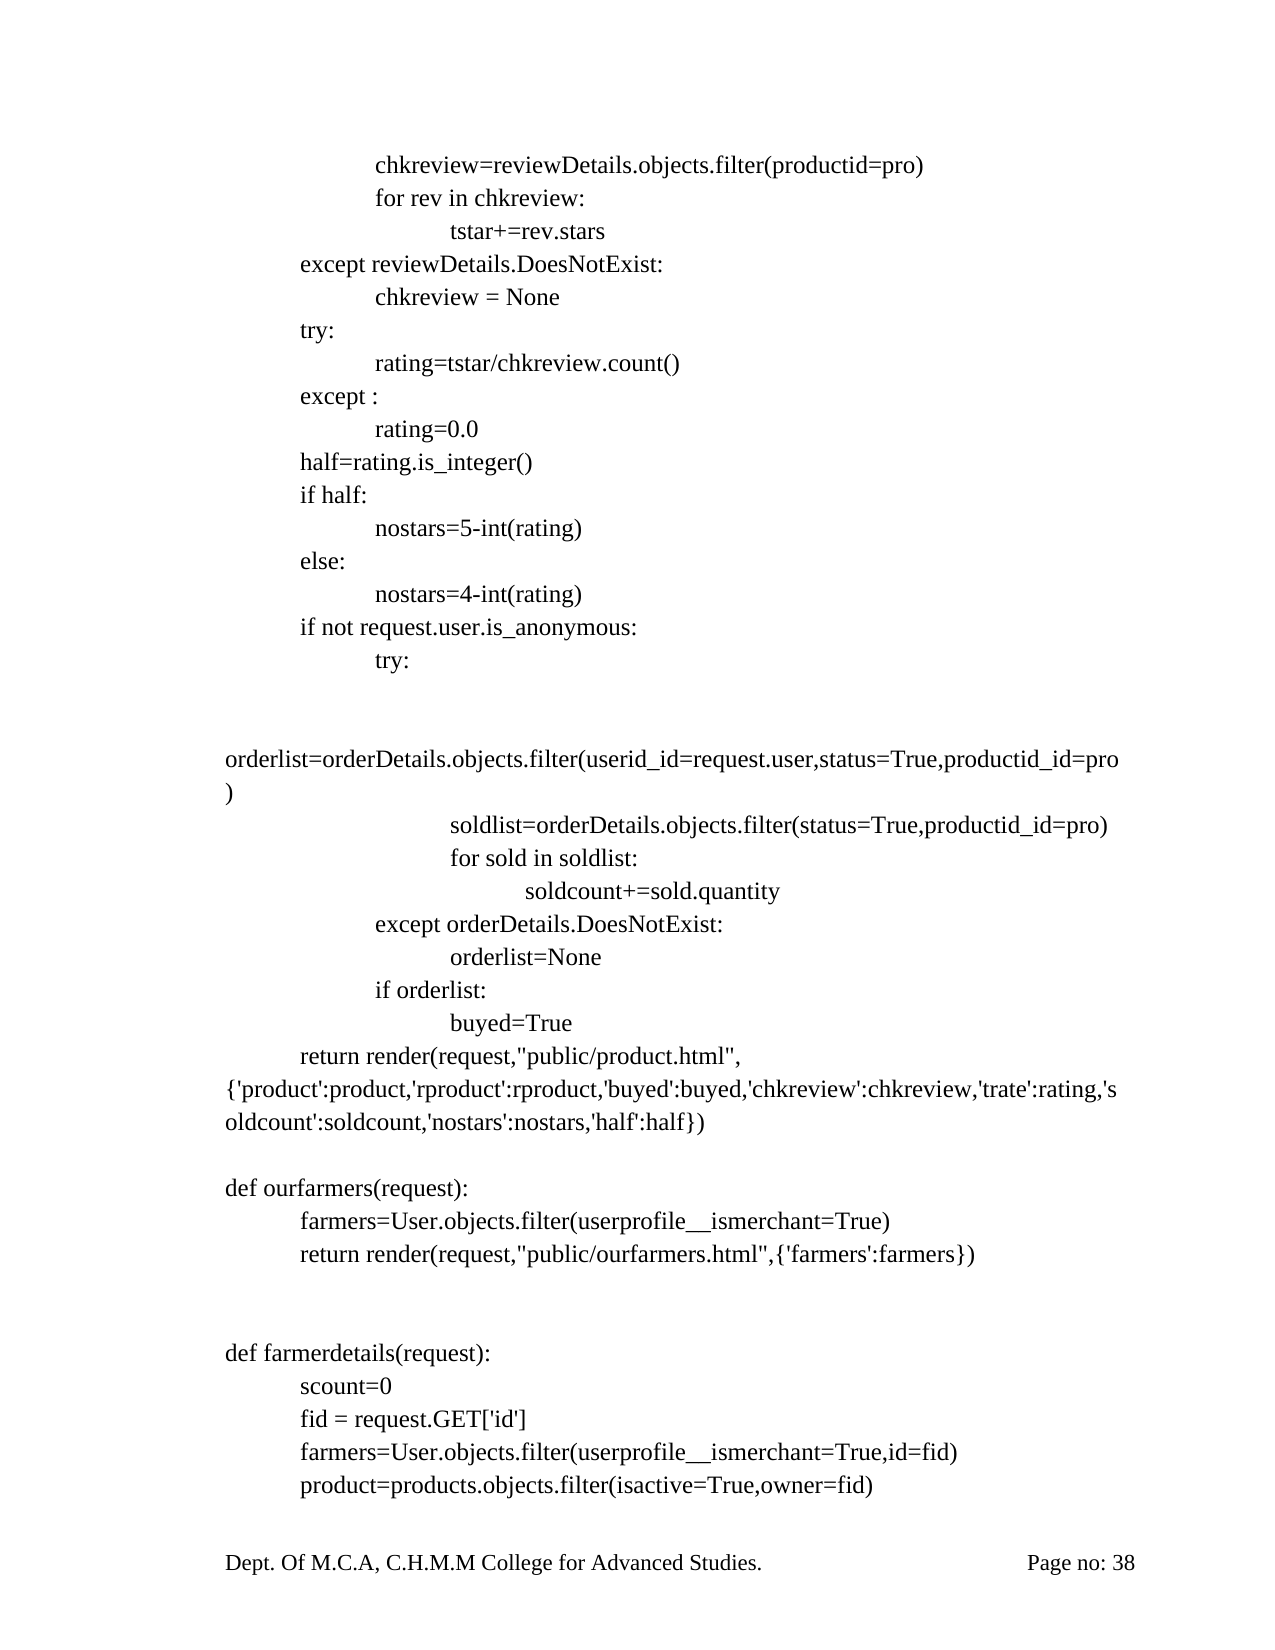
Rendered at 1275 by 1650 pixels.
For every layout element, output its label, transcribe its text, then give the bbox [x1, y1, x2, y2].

text else: [225, 546, 1125, 575]
text if half: [225, 480, 1125, 509]
text return render(request,"public/product.html",{'product':product,'rproduct':rproduct,'buyed':buyed,'chkreview':chkreview,'trate':rating,'soldcount':soldcount,'nostars':nostars,'half':half}) [225, 1041, 1125, 1136]
text half=rating.is_integer() [225, 447, 1125, 476]
text product=products.objects.filter(isactive=True,owner=fid) [225, 1470, 1125, 1499]
text def farmerdetails(request): [225, 1338, 1125, 1367]
text chkreview=reviewDetails.objects.filter(productid=pro) [225, 150, 1125, 179]
text chkreview = None [225, 282, 1125, 311]
text if orderlist: [225, 975, 1125, 1003]
text except : [225, 381, 1125, 410]
text try: [225, 645, 1125, 674]
text def ourfarmers(request): [225, 1173, 1125, 1202]
text rating=0.0 [225, 414, 1125, 443]
text for sold in soldlist: [225, 843, 1125, 871]
text rating=tstar/chkreview.count() [225, 348, 1125, 377]
text except reviewDetails.DoesNotExist: [225, 249, 1125, 278]
text farmers=User.objects.filter(userprofile__ismerchant=True,id=fid) [225, 1437, 1125, 1466]
text nostars=5-int(rating) [225, 513, 1125, 542]
text tstar+=rev.stars [225, 216, 1125, 245]
text return render(request,"public/ourfarmers.html",{'farmers':farmers}) [225, 1239, 1125, 1268]
text for rev in chkreview: [225, 183, 1125, 212]
text orderlist=None [225, 942, 1125, 971]
text orderlist=orderDetails.objects.filter(userid_id=request.user,status=True,productid_id=pro) [225, 678, 1125, 805]
text soldlist=orderDetails.objects.filter(status=True,productid_id=pro) [225, 810, 1125, 838]
text scount=0 [225, 1371, 1125, 1400]
text except orderDetails.DoesNotExist: [225, 909, 1125, 937]
text soldcount+=sold.quantity [225, 876, 1125, 904]
text nostars=4-int(rating) [225, 579, 1125, 608]
text fid = request.GET['id'] [225, 1404, 1125, 1433]
text if not request.user.is_anonymous: [225, 612, 1125, 641]
text buyed=True [225, 1008, 1125, 1037]
text farmers=User.objects.filter(userprofile__ismerchant=True) [225, 1206, 1125, 1235]
text try: [225, 315, 1125, 344]
